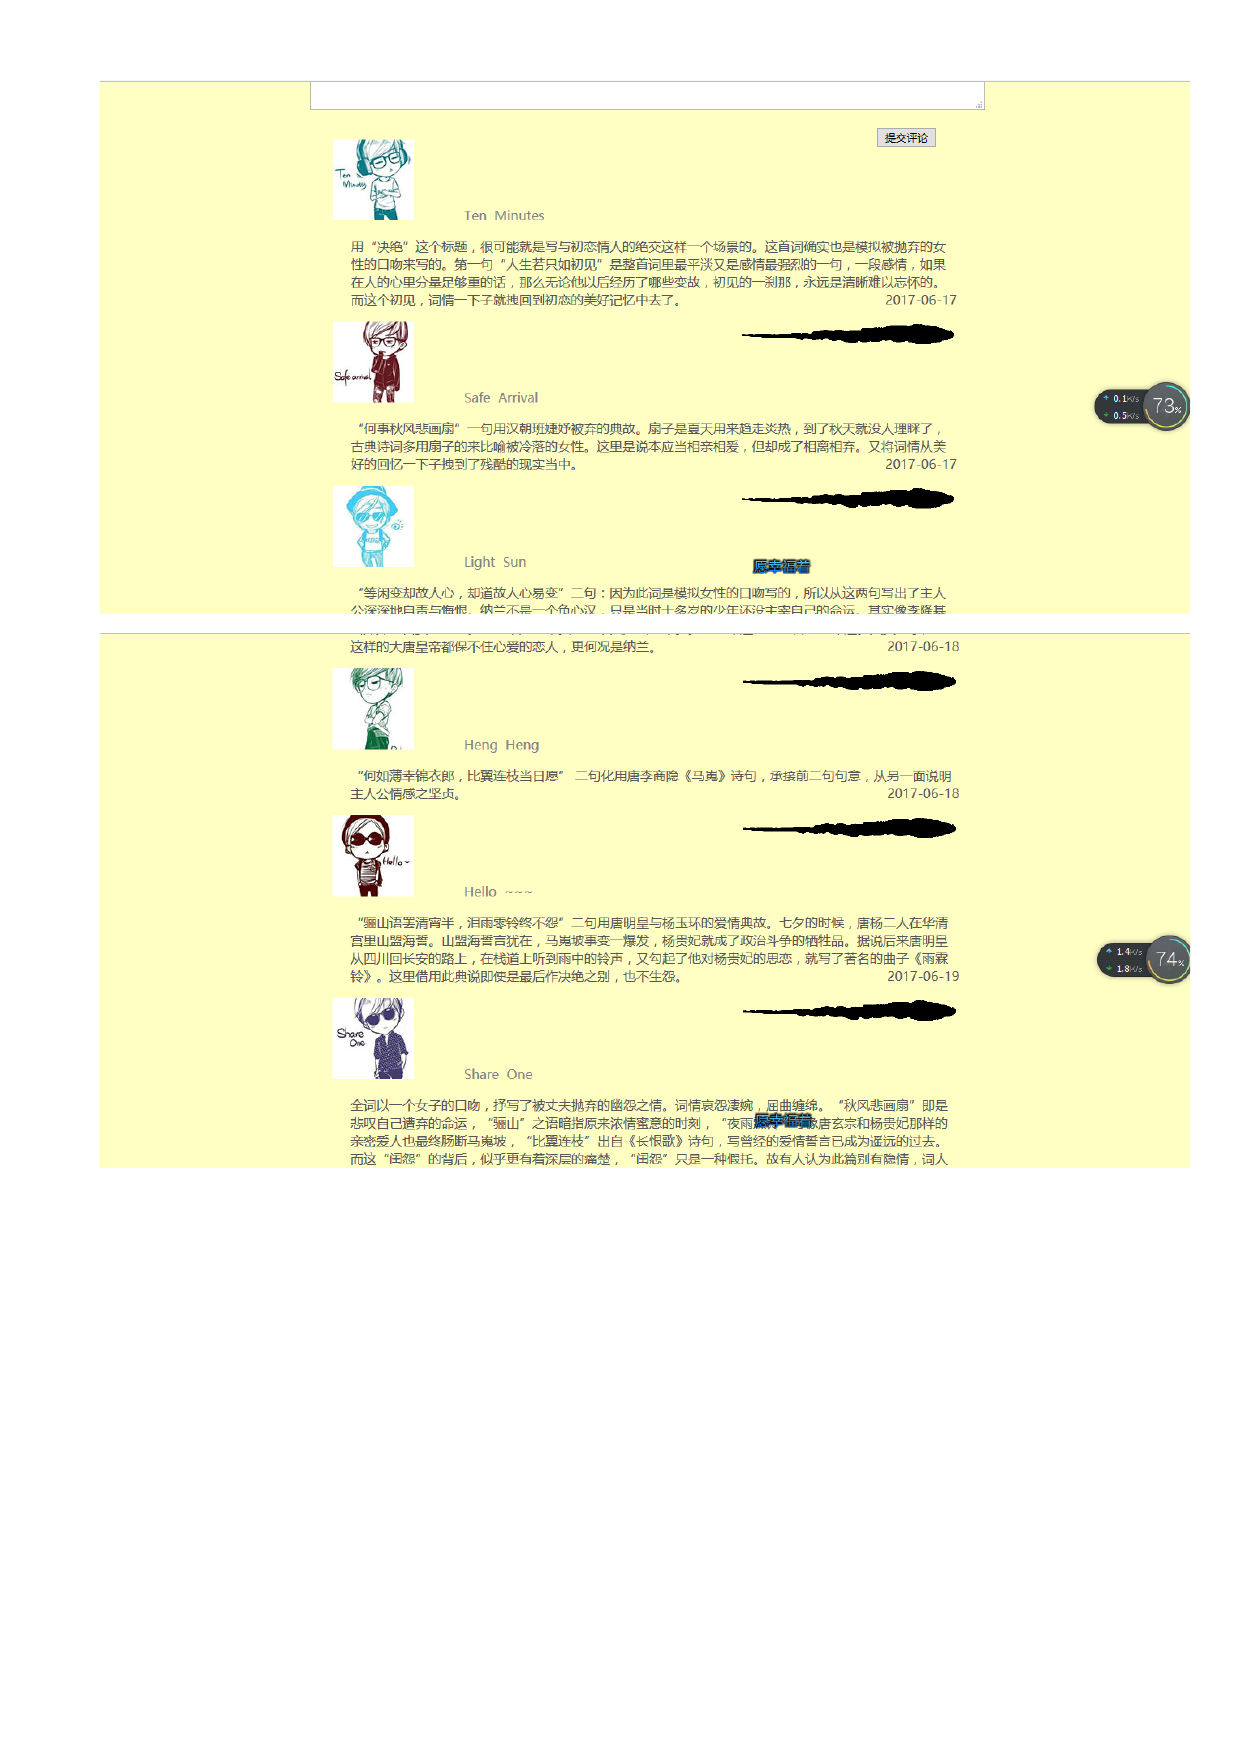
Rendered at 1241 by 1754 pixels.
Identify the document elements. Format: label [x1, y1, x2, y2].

picture [100, 80, 1191, 614]
picture [100, 633, 1191, 1168]
